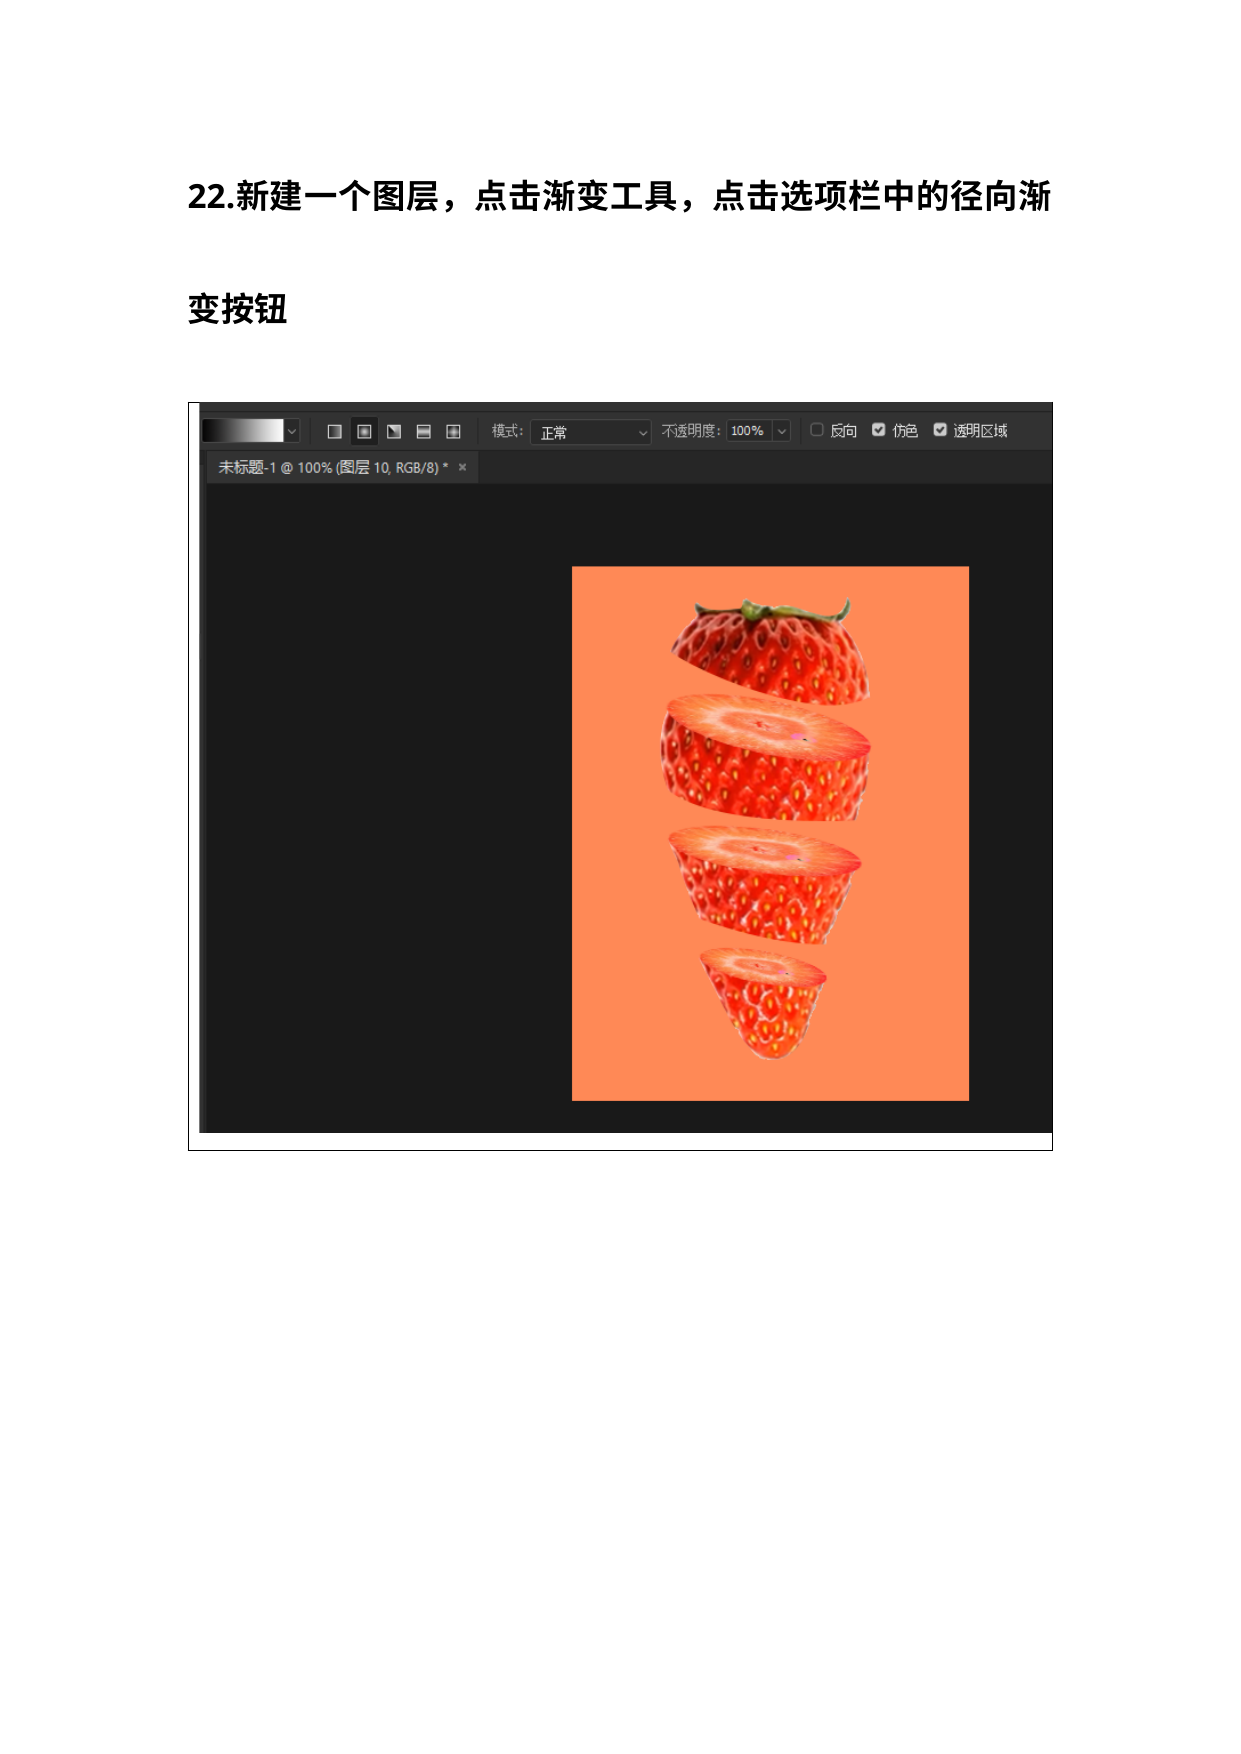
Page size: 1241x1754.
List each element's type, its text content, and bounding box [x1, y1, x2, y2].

subtitle 22.新建一个图层，点击渐变工具，点击选项栏中的径向渐变按钮 [187, 162, 1053, 339]
table_header [189, 403, 1052, 1150]
picture [199, 402, 1053, 1133]
